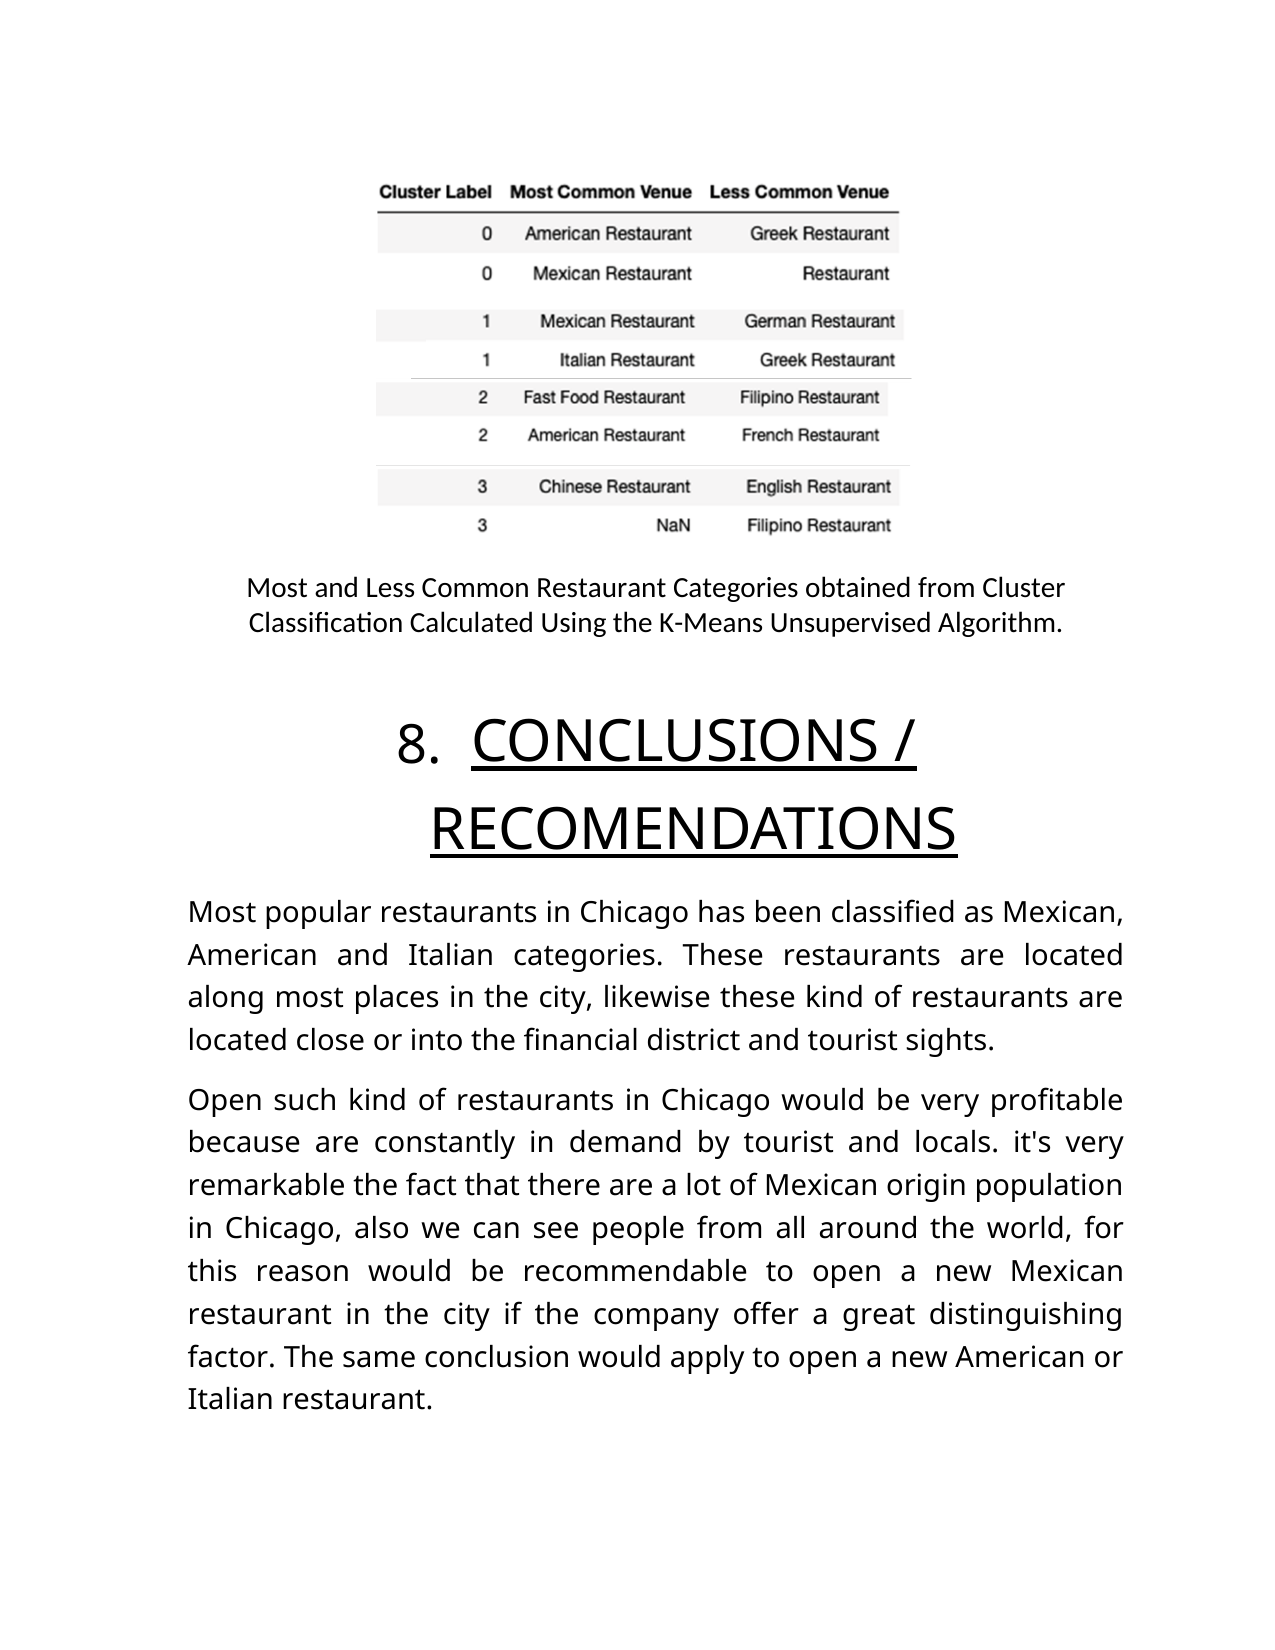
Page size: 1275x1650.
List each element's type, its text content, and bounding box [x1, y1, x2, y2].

text Open such kind of restaurants in Chicago would be very profitable because are constantly in demand by tourist and locals. it's very remarkable the fact that there are a lot of Mexican origin population in Chicago, also we can see people from all around the world, for this reason would be recommendable to open a new Mexican restaurant in the city if the company offer a great distinguishing factor. The same conclusion would apply to open a new American or Italian restaurant. [187, 1079, 1125, 1418]
text Most and Less Common Restaurant Categories obtained from Cluster [187, 569, 1125, 604]
picture [375, 150, 937, 550]
list conclusions / recomendations [187, 699, 1125, 868]
text Classification Calculated Using the K-Means Unsupervised Algorithm. [187, 604, 1125, 640]
text Most popular restaurants in Chicago has been classified as Mexican, American and Italian categories. These restaurants are located along most places in the city, likewise these kind of restaurants are located close or into the financial district and tourist sights. [187, 891, 1125, 1059]
